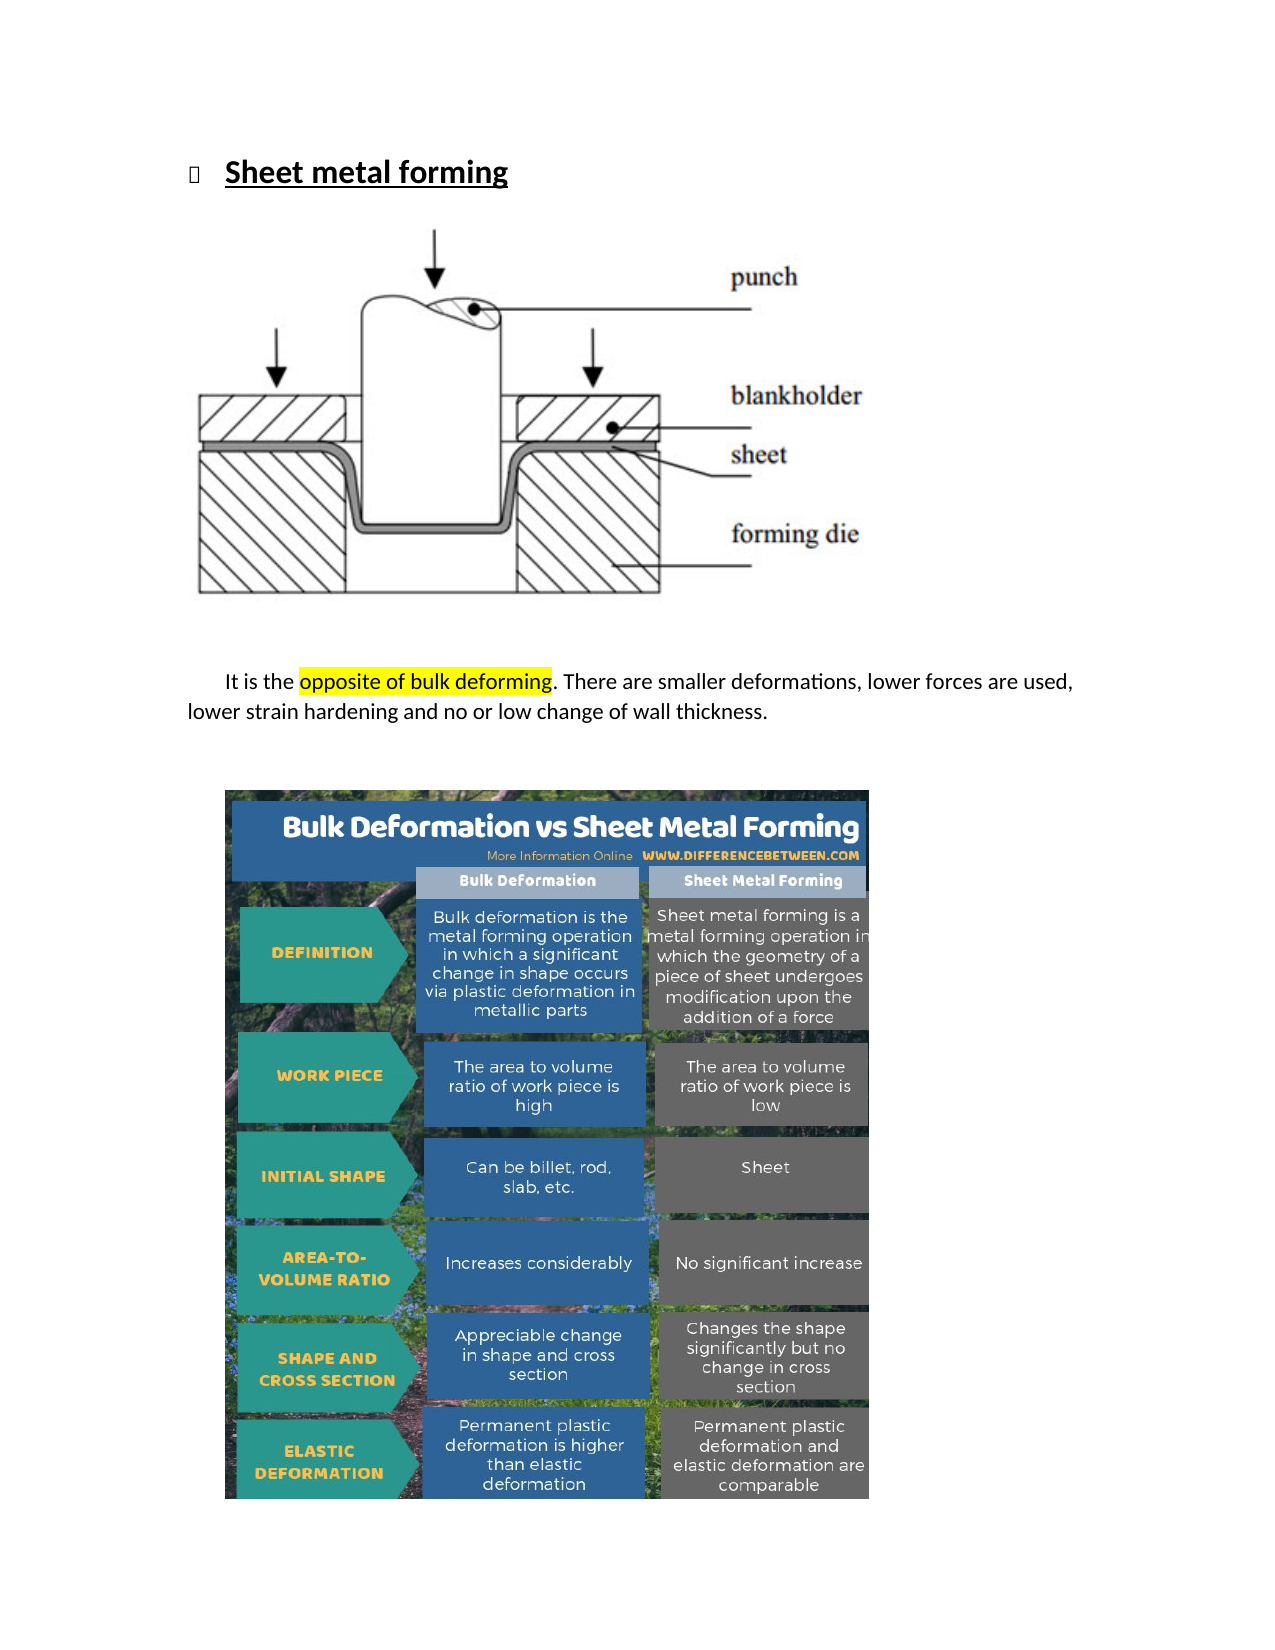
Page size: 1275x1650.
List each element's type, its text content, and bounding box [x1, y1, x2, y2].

picture [225, 790, 869, 1499]
text It is the opposite of bulk deforming. There are smaller deformations, lower forces are used, lower strain hardening and no or low change of wall thickness. [187, 667, 1125, 725]
list Sheet metal forming [187, 150, 1125, 197]
picture [187, 217, 873, 602]
